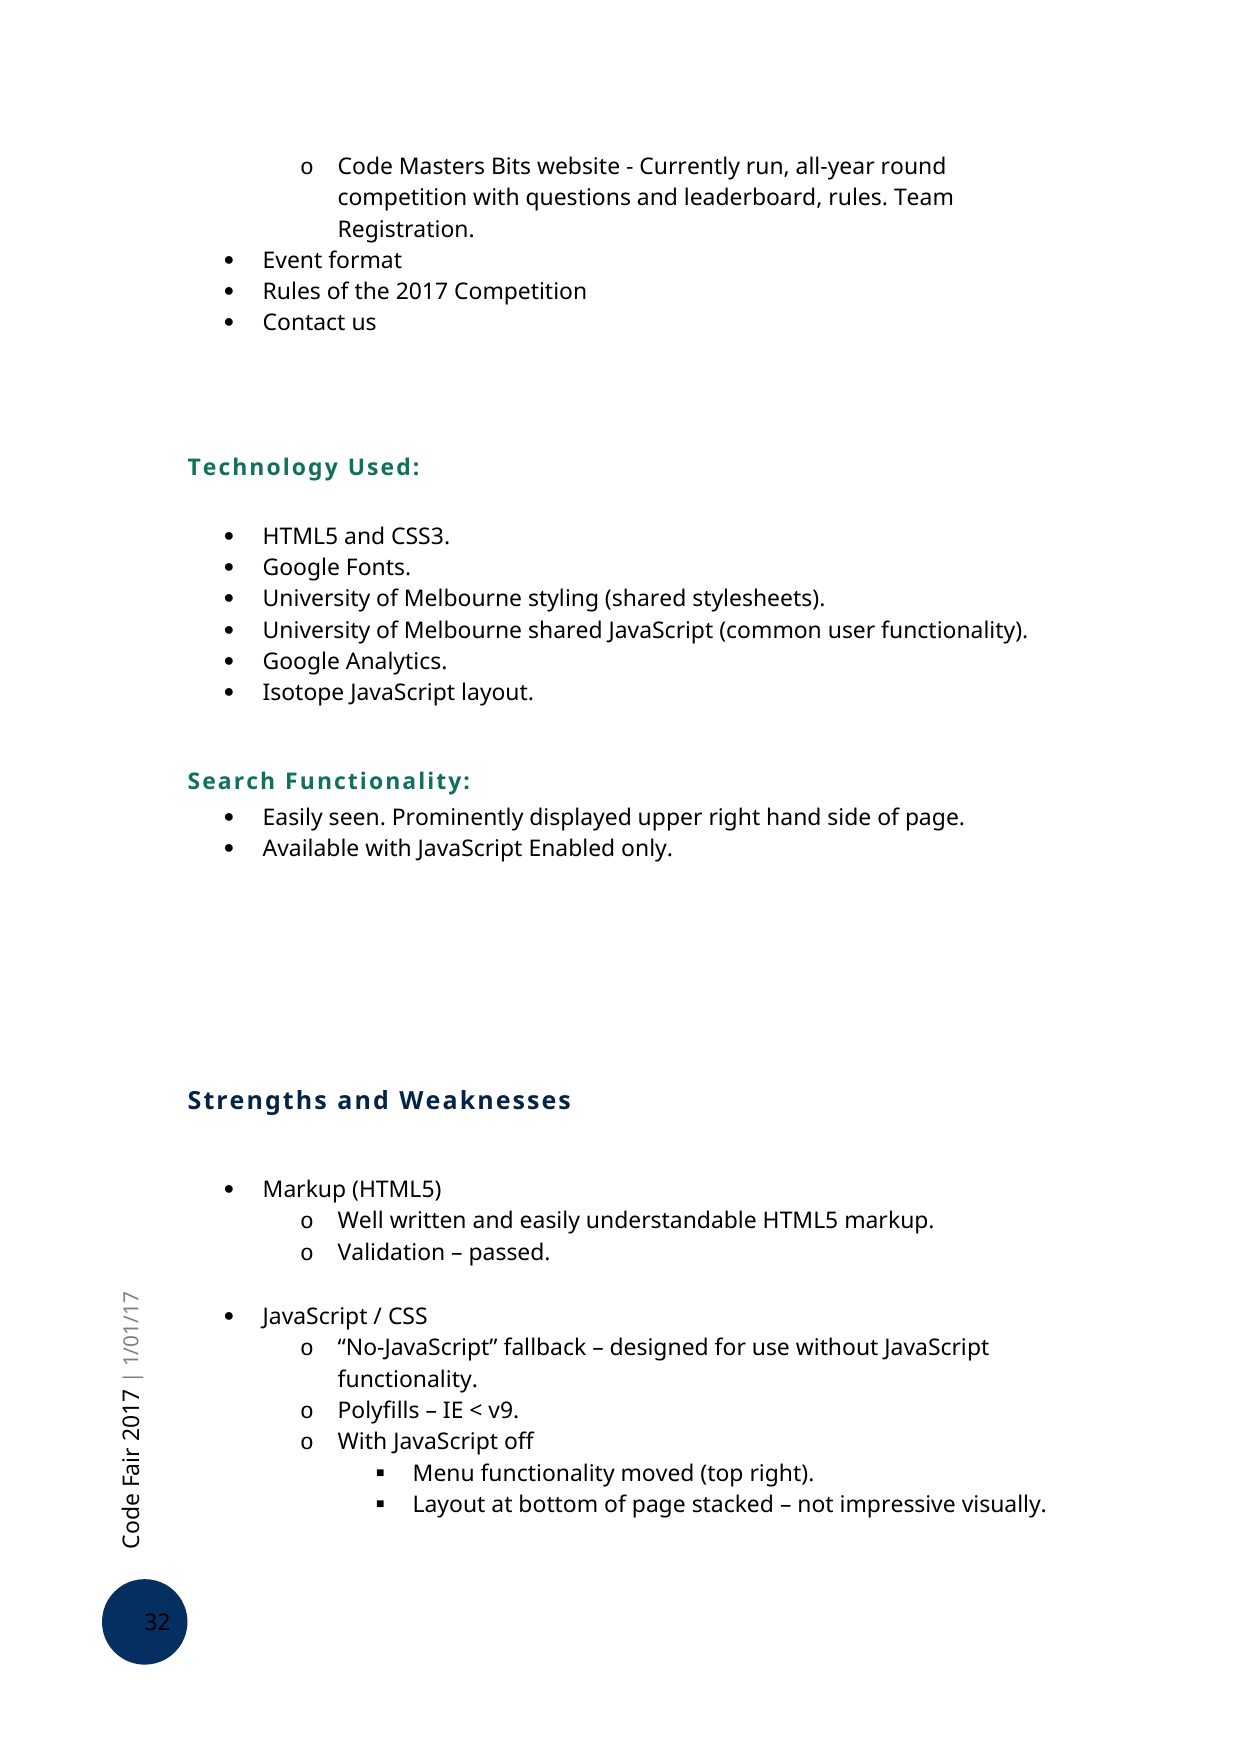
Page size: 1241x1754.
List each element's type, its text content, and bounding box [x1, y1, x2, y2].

list Markup (HTML5) [225, 1173, 1053, 1204]
list Polyfills – IE < v9. [300, 1394, 1053, 1425]
list JavaScript / CSS [225, 1300, 1053, 1331]
list Easily seen. Prominently displayed upper right hand side of page. [225, 801, 1053, 832]
list Isotope JavaScript layout. [225, 676, 1053, 707]
list Available with JavaScript Enabled only. [225, 832, 1053, 864]
list With JavaScript off [300, 1425, 1053, 1457]
list Layout at bottom of page stacked – not impressive visually. [375, 1488, 1053, 1519]
list Google Analytics. [225, 645, 1053, 676]
list Code Masters Bits website - Currently run, all-year round competition with questions and leaderboard, rules. Team Registration. [300, 150, 1053, 244]
list Validation – passed. [300, 1236, 1053, 1267]
list University of Melbourne styling (shared stylesheets). [225, 582, 1053, 614]
list University of Melbourne shared JavaScript (common user functionality). [225, 614, 1053, 645]
list HTML5 and CSS3. [225, 520, 1053, 551]
list Google Fonts. [225, 551, 1053, 582]
list Menu functionality moved (top right). [375, 1457, 1053, 1488]
subtitle Strengths and Weaknesses [187, 1082, 1053, 1116]
list Contact us [225, 306, 1053, 338]
list Well written and easily understandable HTML5 markup. [300, 1204, 1053, 1236]
list Event format [225, 244, 1053, 275]
list “No-JavaScript” fallback – designed for use without JavaScript functionality. [300, 1331, 1053, 1394]
subtitle Technology Used: [187, 451, 1053, 482]
subtitle Search Functionality: [187, 765, 1053, 796]
list Rules of the 2017 Competition [225, 275, 1053, 306]
